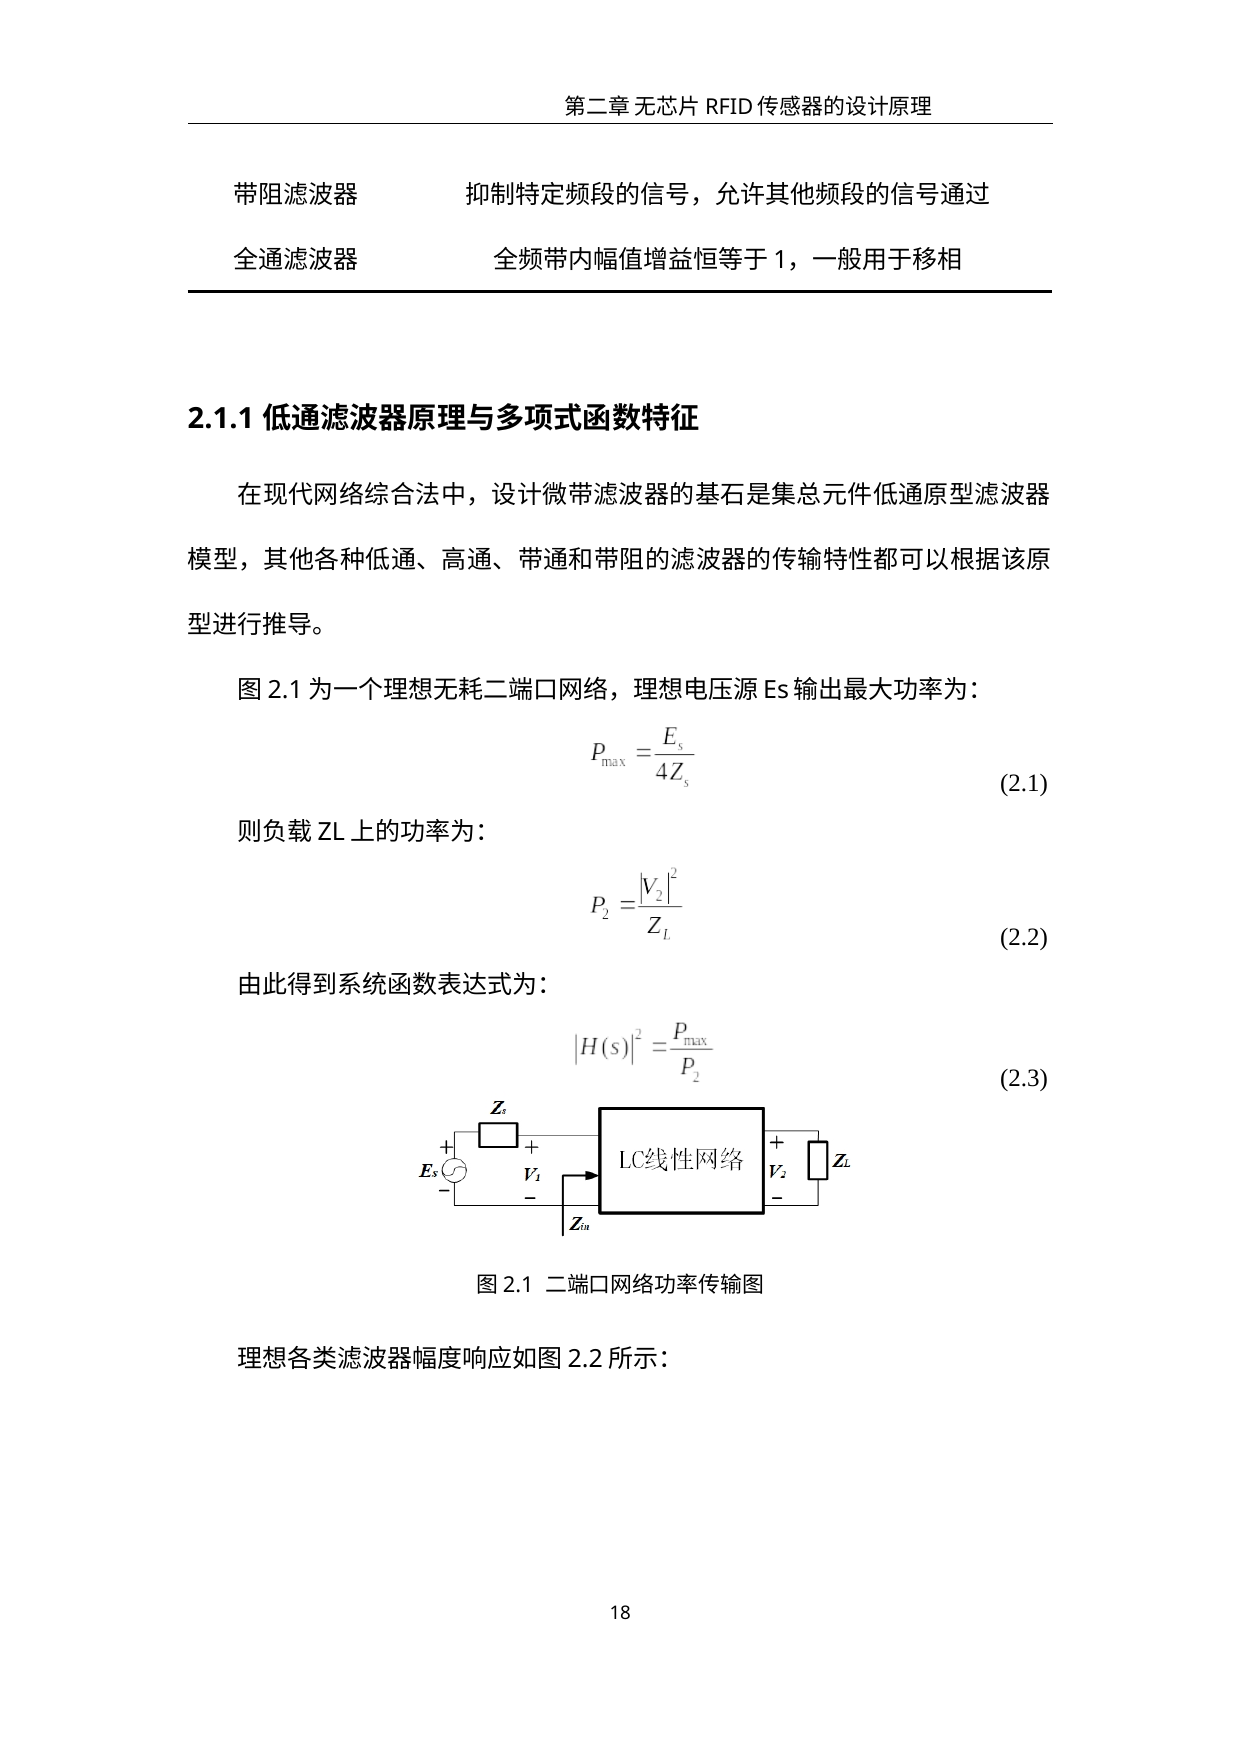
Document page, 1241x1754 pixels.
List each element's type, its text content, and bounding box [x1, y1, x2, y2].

text (2.1) [187, 720, 1053, 797]
text 理想各类滤波器幅度响应如图2.2所示： [187, 1324, 1053, 1389]
table_cell 带阻滤波器 [188, 160, 403, 225]
table_cell 全频带内幅值增益恒等于1，一般用于移相 [404, 225, 1052, 290]
text 由此得到系统函数表达式为： [187, 950, 1053, 1015]
picture [407, 1091, 858, 1244]
text (2.3) [187, 1015, 1053, 1092]
text 图2.1 二端口网络功率传输图 [187, 1267, 1053, 1299]
text (2.2) [187, 862, 1053, 950]
text 则负载ZL上的功率为： [187, 797, 1053, 862]
table_cell 全通滤波器 [188, 225, 403, 290]
text 在现代网络综合法中，设计微带滤波器的基石是集总元件低通原型滤波器模型，其他各种低通、高通、带通和带阻的滤波器的传输特性都可以根据该原型进行推导。 [187, 460, 1053, 655]
table_cell 抑制特定频段的信号，允许其他频段的信号通过 [404, 160, 1052, 225]
subtitle 2.1.1 低通滤波器原理与多项式函数特征 [187, 383, 1053, 448]
text 图2.1为一个理想无耗二端口网络，理想电压源Es输出最大功率为： [187, 655, 1053, 720]
